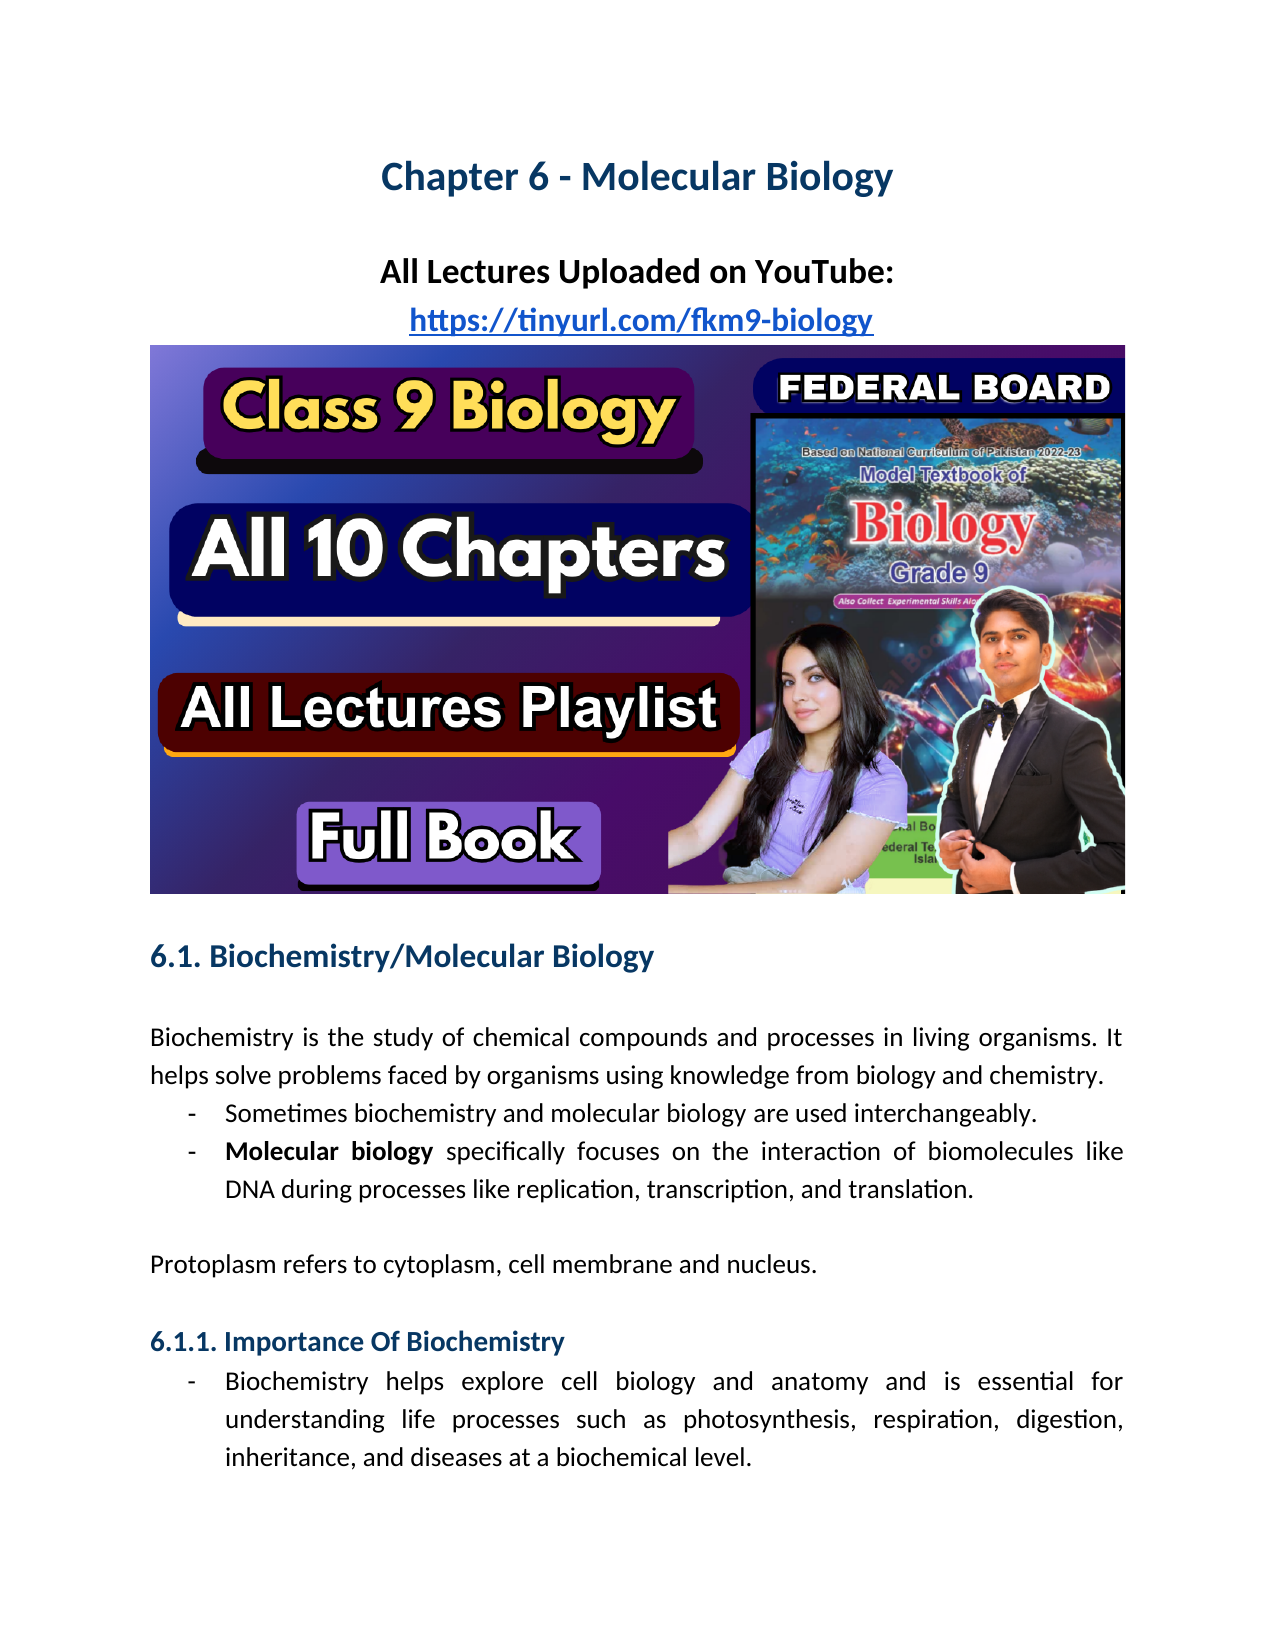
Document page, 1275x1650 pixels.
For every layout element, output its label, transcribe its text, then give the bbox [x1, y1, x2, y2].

picture [150, 345, 1125, 894]
text 6.1. Biochemistry/Molecular Biology [150, 936, 1125, 976]
list Biochemistry helps explore cell biology and anatomy and is essential for understanding life processes such as photosynthesis, respiration, digestion, inheritance, and diseases at a biochemical level. [187, 1364, 1125, 1473]
text All Lectures Uploaded on YouTube: [150, 249, 1125, 293]
text Chapter 6 - Molecular Biology [150, 150, 1125, 201]
list Molecular biology specifically focuses on the interaction of biomolecules like DNA during processes like replication, transcription, and translation. [187, 1134, 1125, 1205]
text https://tinyurl.com/fkm9-biology [150, 299, 1125, 340]
text Protoplasm refers to cytoplasm, cell membrane and nucleus. [150, 1248, 1125, 1281]
list Sometimes biochemistry and molecular biology are used interchangeably. [187, 1096, 1125, 1129]
text 6.1.1. Importance Of Biochemistry [150, 1323, 1125, 1359]
text Biochemistry is the study of chemical compounds and processes in living organisms. It helps solve problems faced by organisms using knowledge from biology and chemistry. [150, 1020, 1125, 1091]
